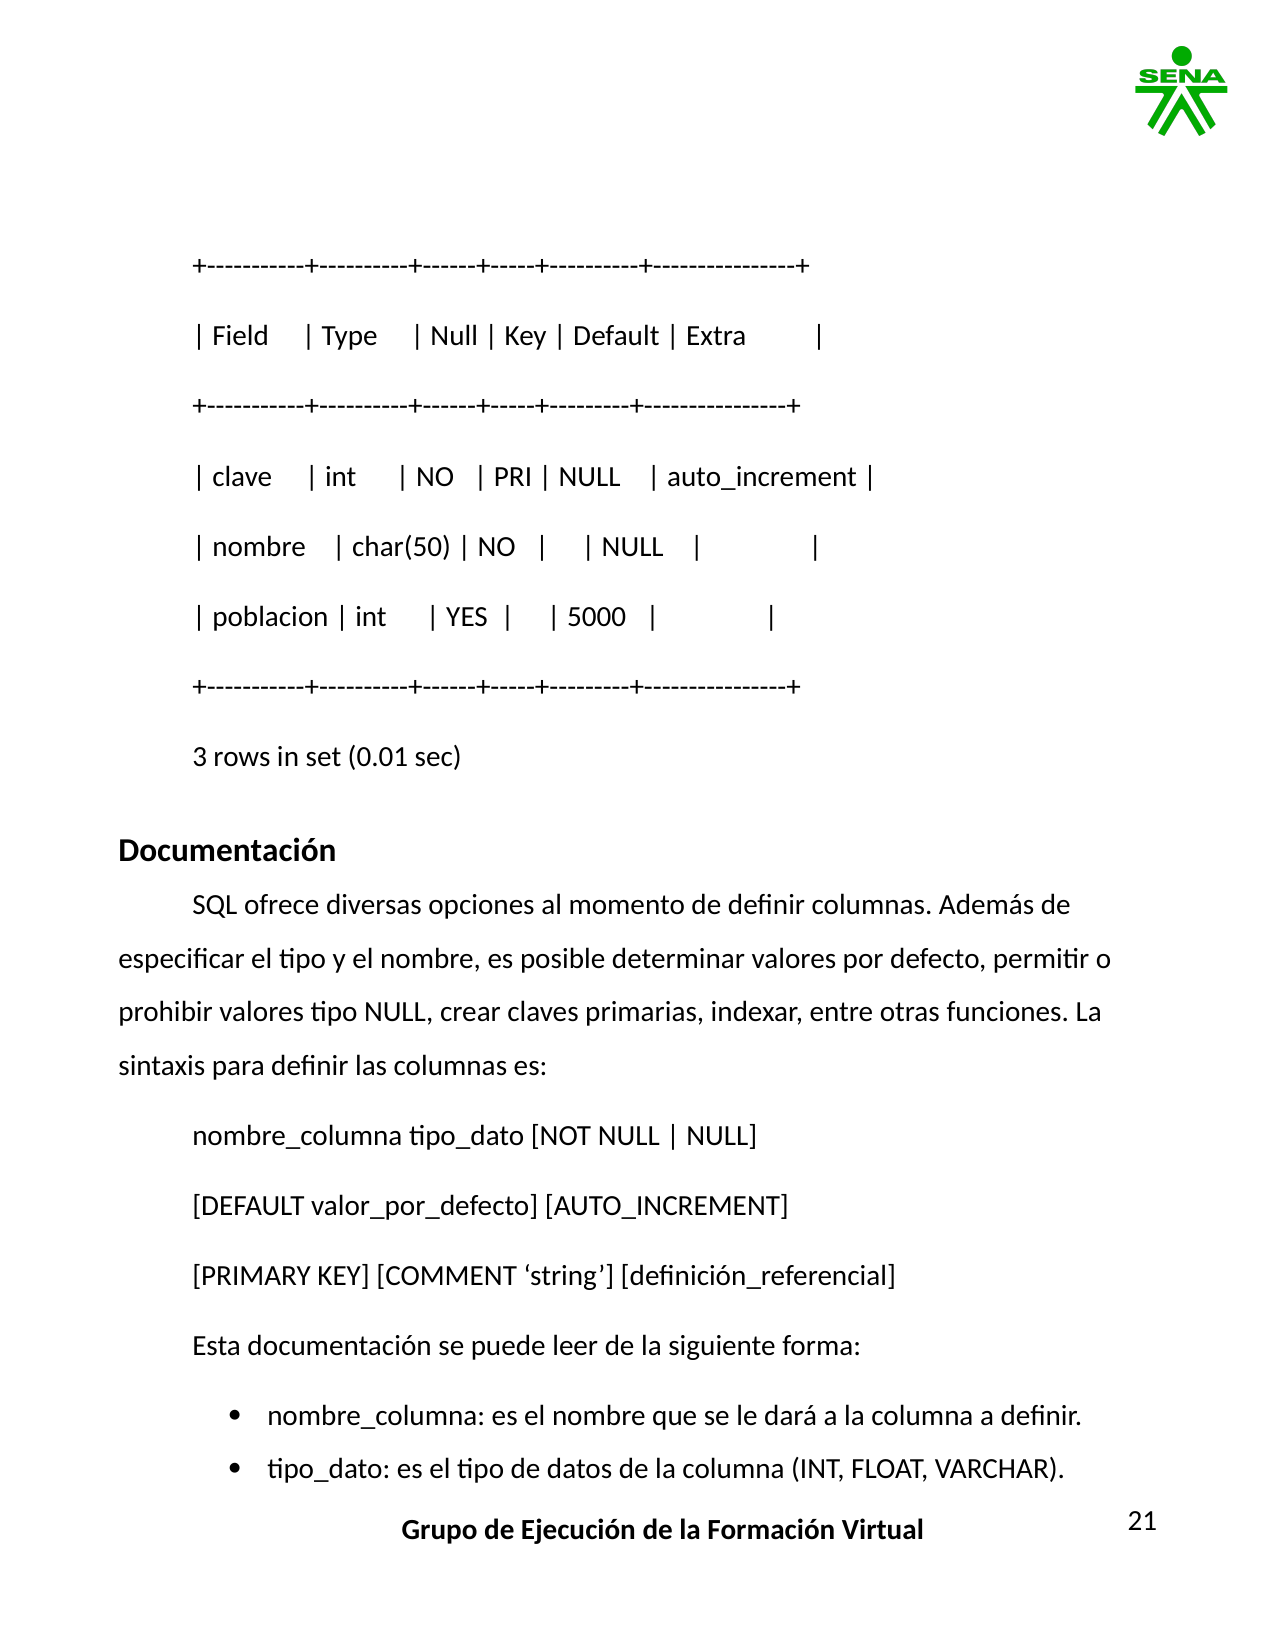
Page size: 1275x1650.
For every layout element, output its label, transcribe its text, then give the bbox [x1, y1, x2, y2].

text | poblacion | int | YES | | 5000 | | [118, 598, 1157, 633]
text | nombre | char(50) | NO | | NULL | | [118, 528, 1157, 563]
text Esta documentación se puede leer de la siguiente forma: [118, 1327, 1157, 1363]
text | clave | int | NO | PRI | NULL | auto_increment | [118, 458, 1157, 493]
text +-----------+----------+------+-----+---------+----------------+ [118, 387, 1157, 423]
text SQL ofrece diversas opciones al momento de definir columnas. Además de especificar el tipo y el nombre, es posible determinar valores por defecto, permitir o prohibir valores tipo NULL, crear claves primarias, indexar, entre otras funciones. La sintaxis para definir las columnas es: [118, 886, 1157, 1082]
list tipo_dato: es el tipo de datos de la columna (INT, FLOAT, VARCHAR). [229, 1451, 1157, 1486]
subtitle Documentación [118, 829, 1157, 870]
text [DEFAULT valor_por_defecto] [AUTO_INCREMENT] [118, 1187, 1157, 1222]
text 3 rows in set (0.01 sec) [118, 738, 1157, 774]
text +-----------+----------+------+-----+---------+----------------+ [118, 668, 1157, 703]
text nombre_columna tipo_dato [NOT NULL | NULL] [118, 1117, 1157, 1152]
text | Field | Type | Null | Key | Default | Extra | [118, 317, 1157, 353]
text +-----------+----------+------+-----+----------+----------------+ [118, 247, 1157, 283]
list nombre_columna: es el nombre que se le dará a la columna a definir. [229, 1397, 1157, 1433]
text [PRIMARY KEY] [COMMENT ‘string’] [definición_referencial] [118, 1257, 1157, 1293]
picture [1135, 46, 1228, 136]
